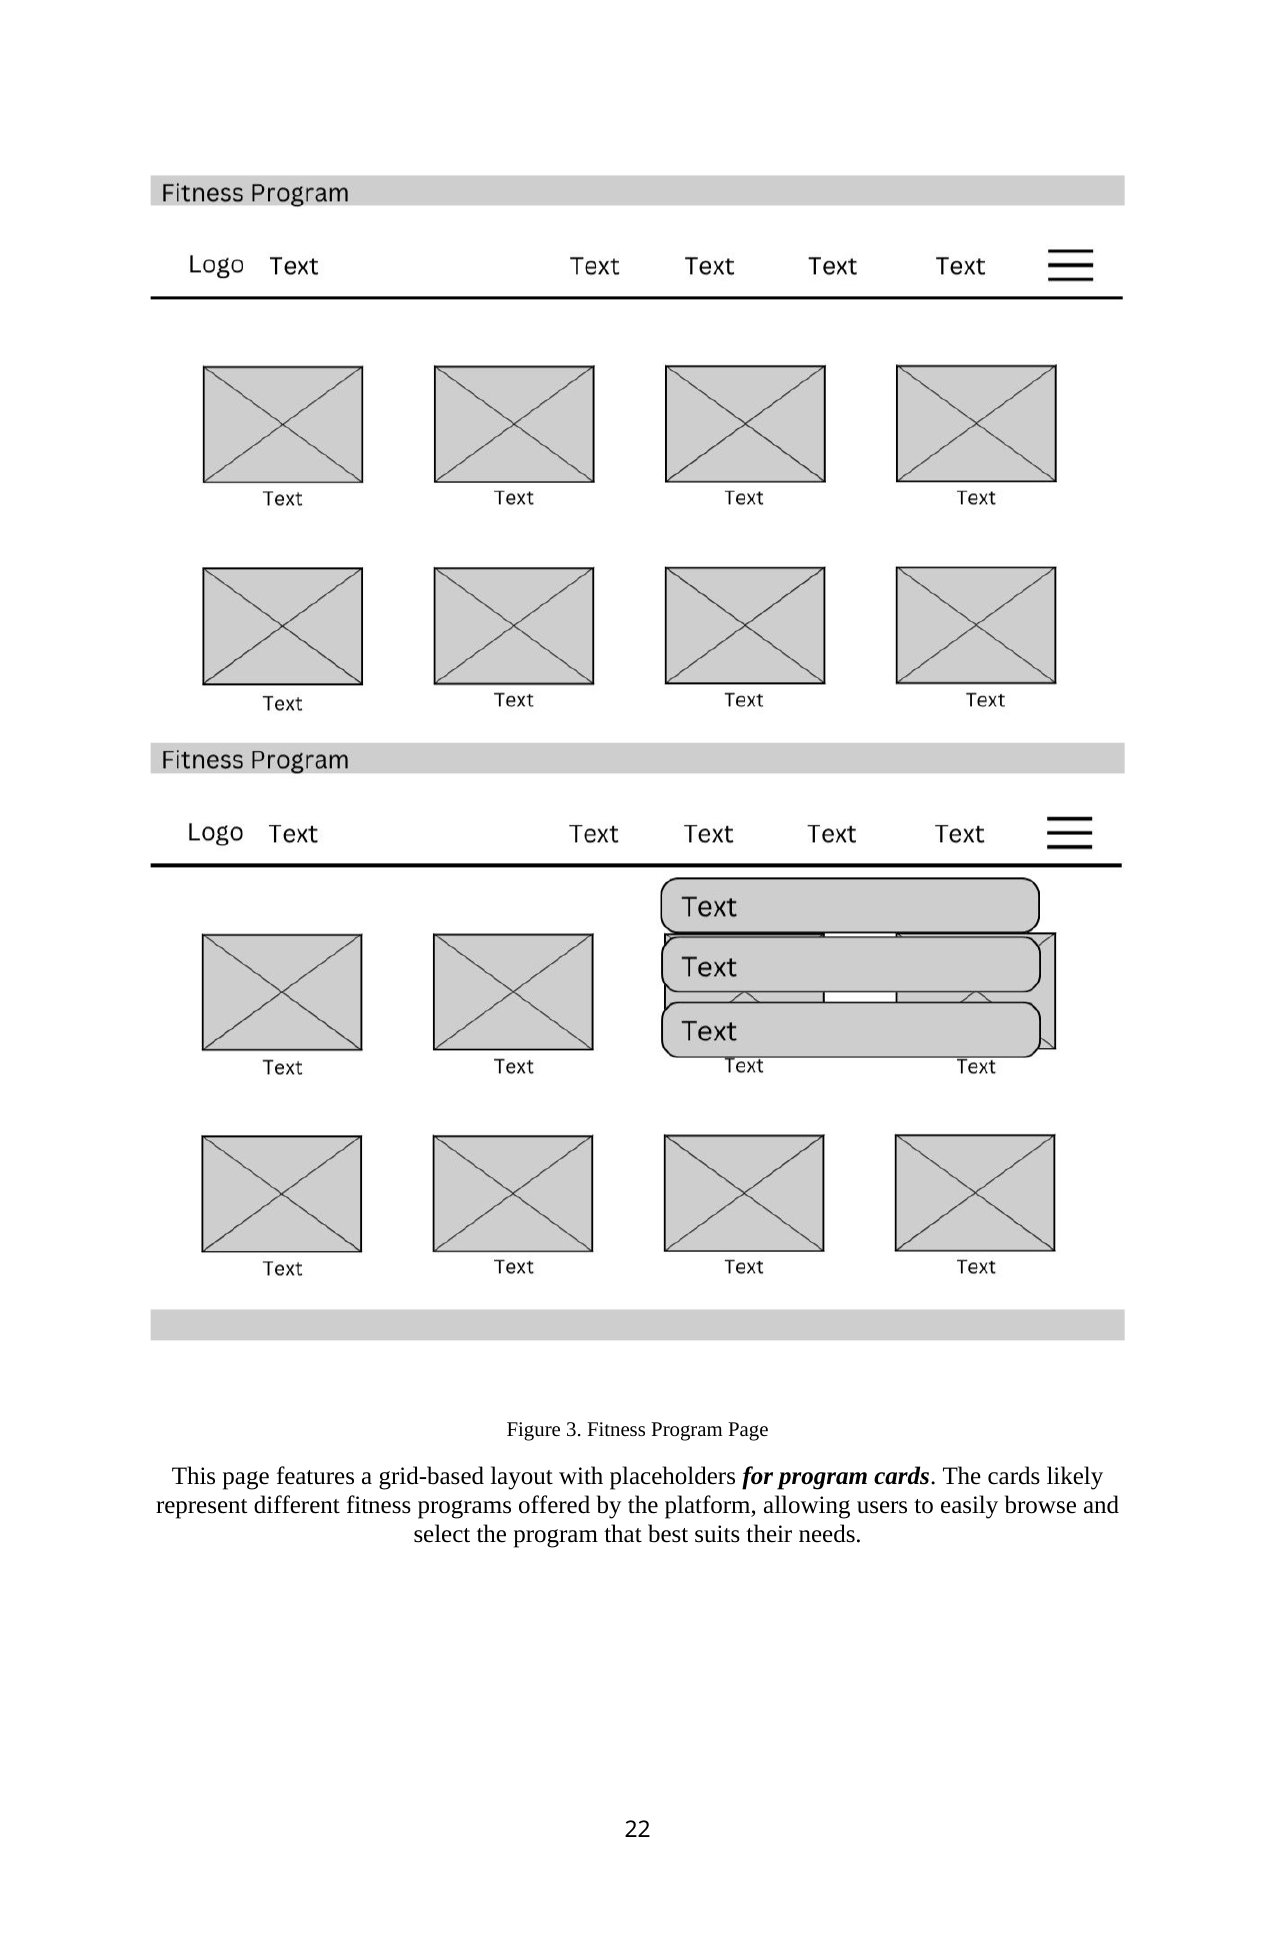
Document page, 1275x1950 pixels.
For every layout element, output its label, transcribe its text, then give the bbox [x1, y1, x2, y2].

text This page features a grid-based layout with placeholders for program cards. The cards likely represent different fitness programs offered by the platform, allowing users to easily browse and select the program that best suits their needs. [150, 1461, 1125, 1548]
picture [150, 150, 1125, 1391]
text Figure 3. Fitness Program Page [150, 1416, 1125, 1441]
